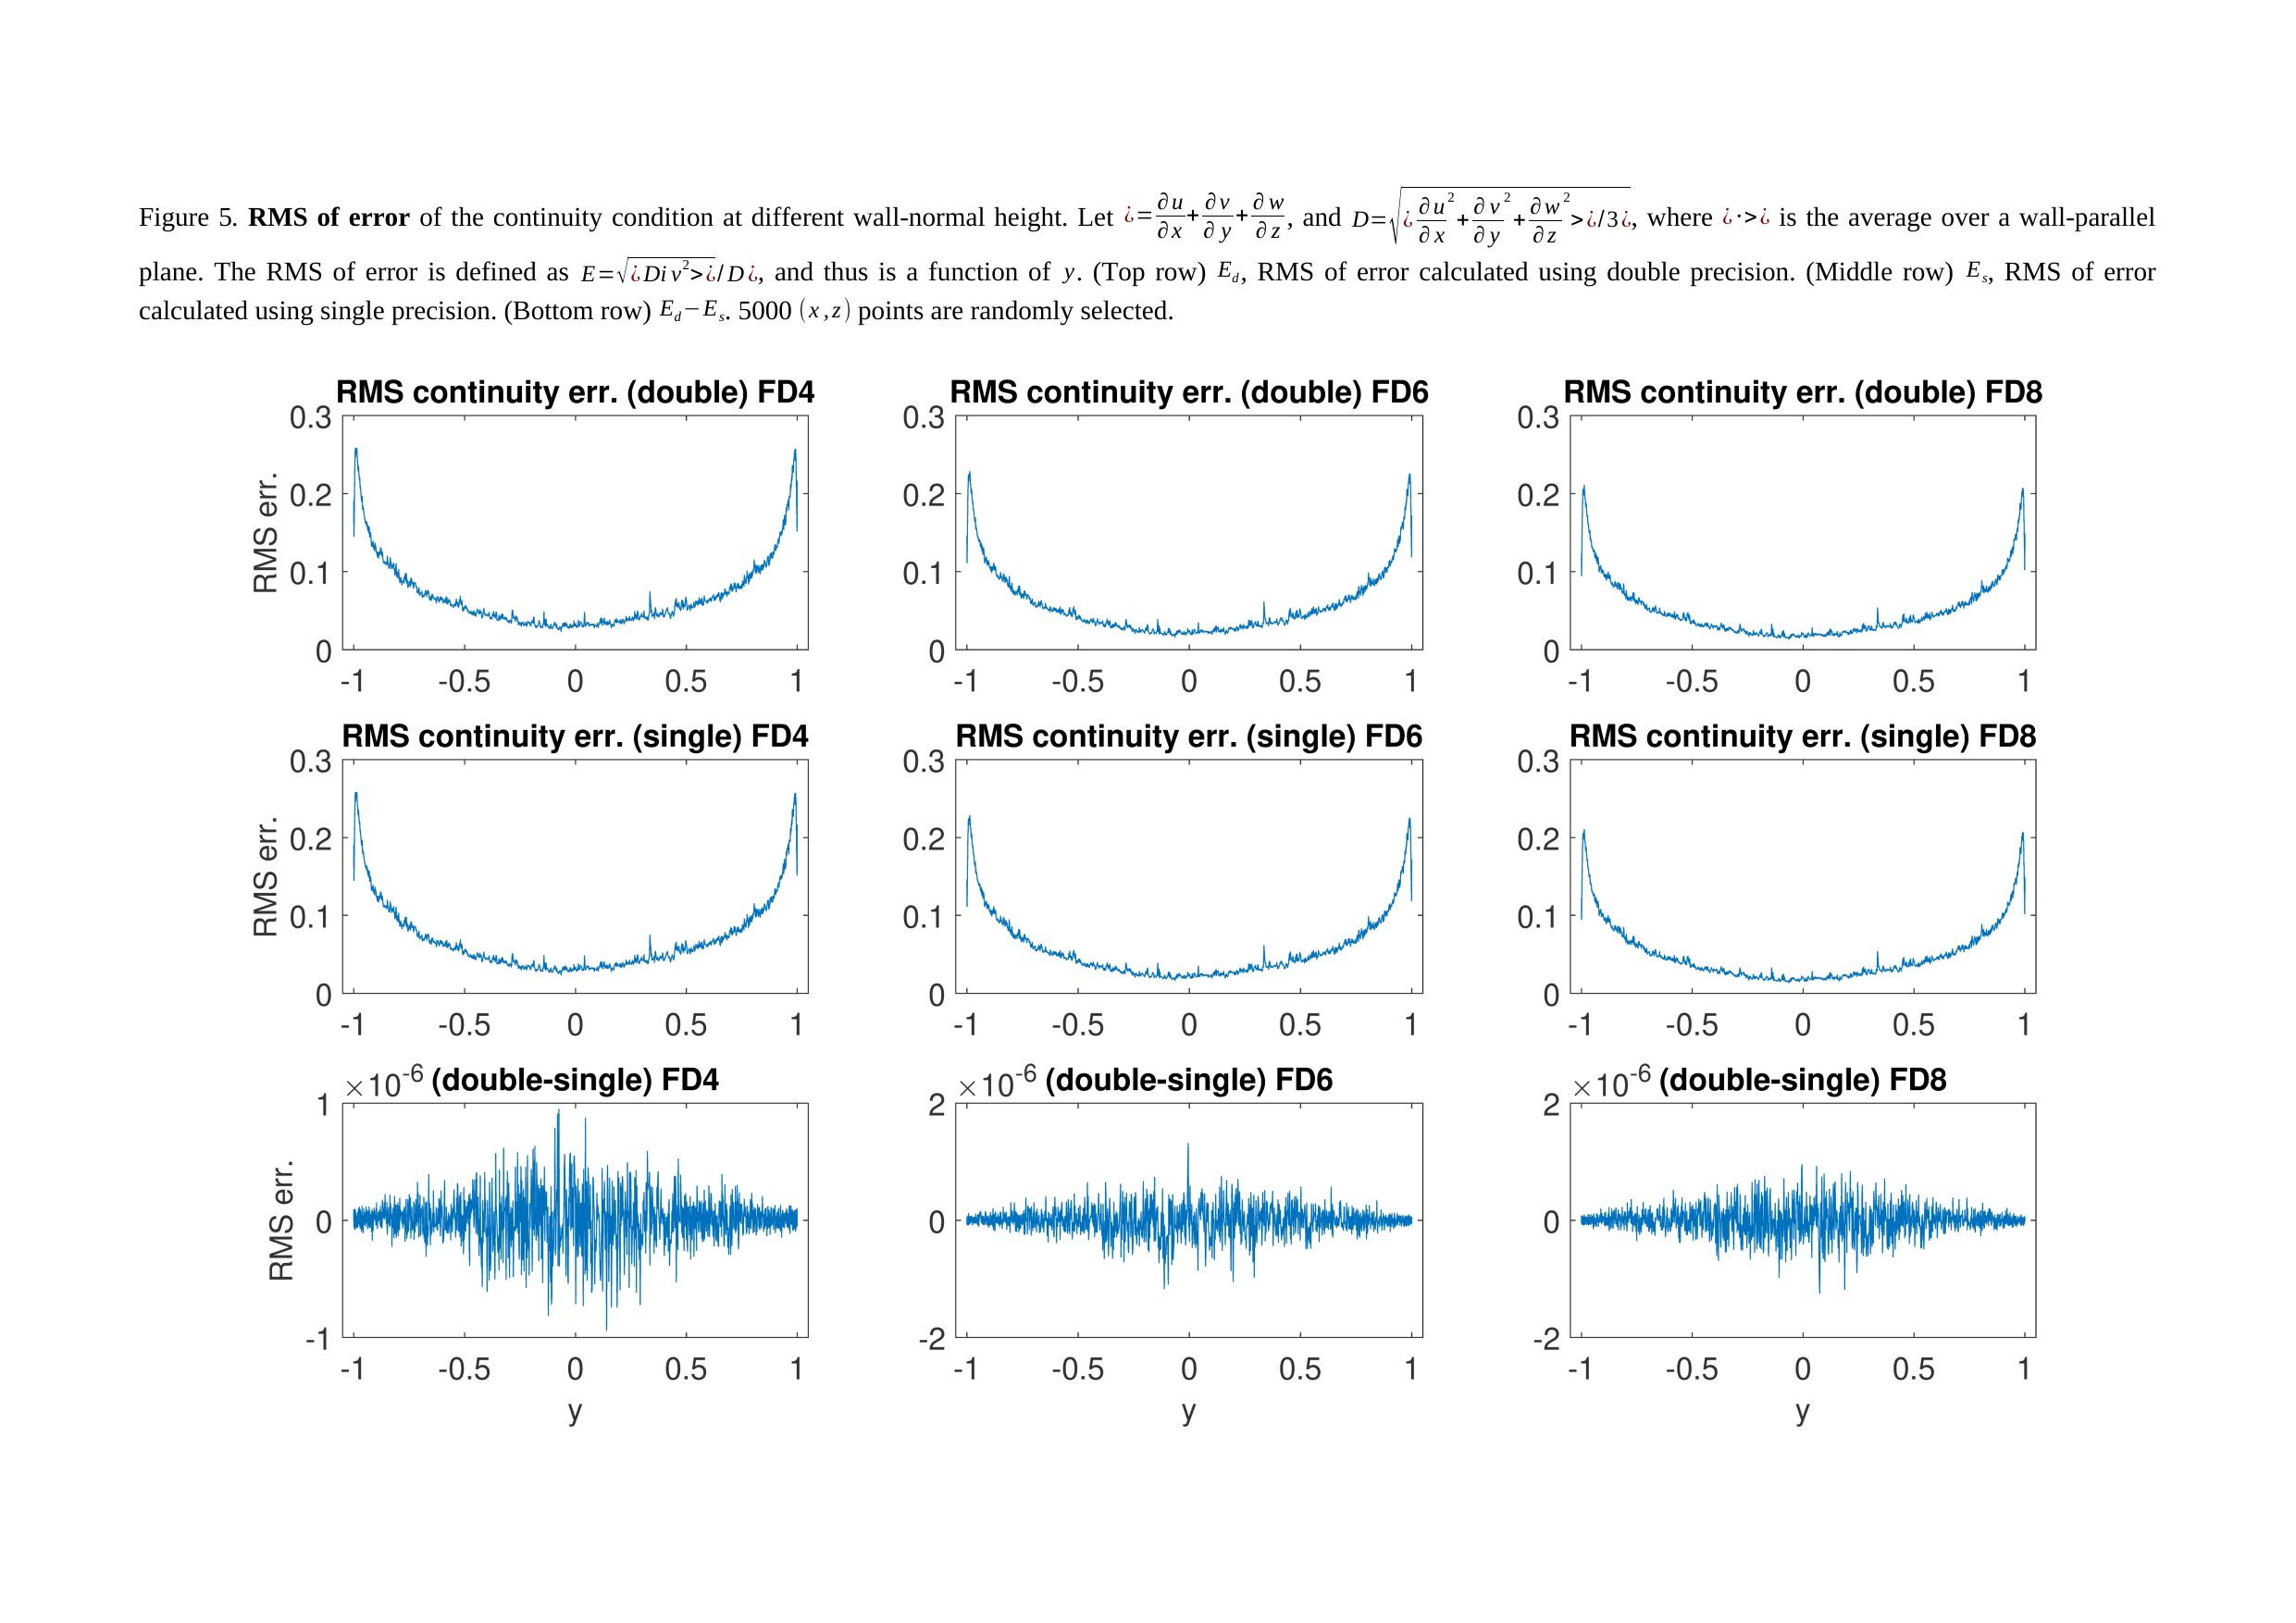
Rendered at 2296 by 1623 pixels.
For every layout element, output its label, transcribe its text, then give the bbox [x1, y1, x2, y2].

text Figure 5. RMS of error of the continuity condition at different wall-normal height. Let , and , where is the average over a wall-parallel plane. The RMS of error is defined as , and thus is a function of . (Top row) , RMS of error calculated using double precision. (Middle row) , RMS of error calculated using single precision. (Bottom row) . 5000 points are randomly selected. [139, 185, 2156, 326]
picture [253, 379, 2042, 1427]
